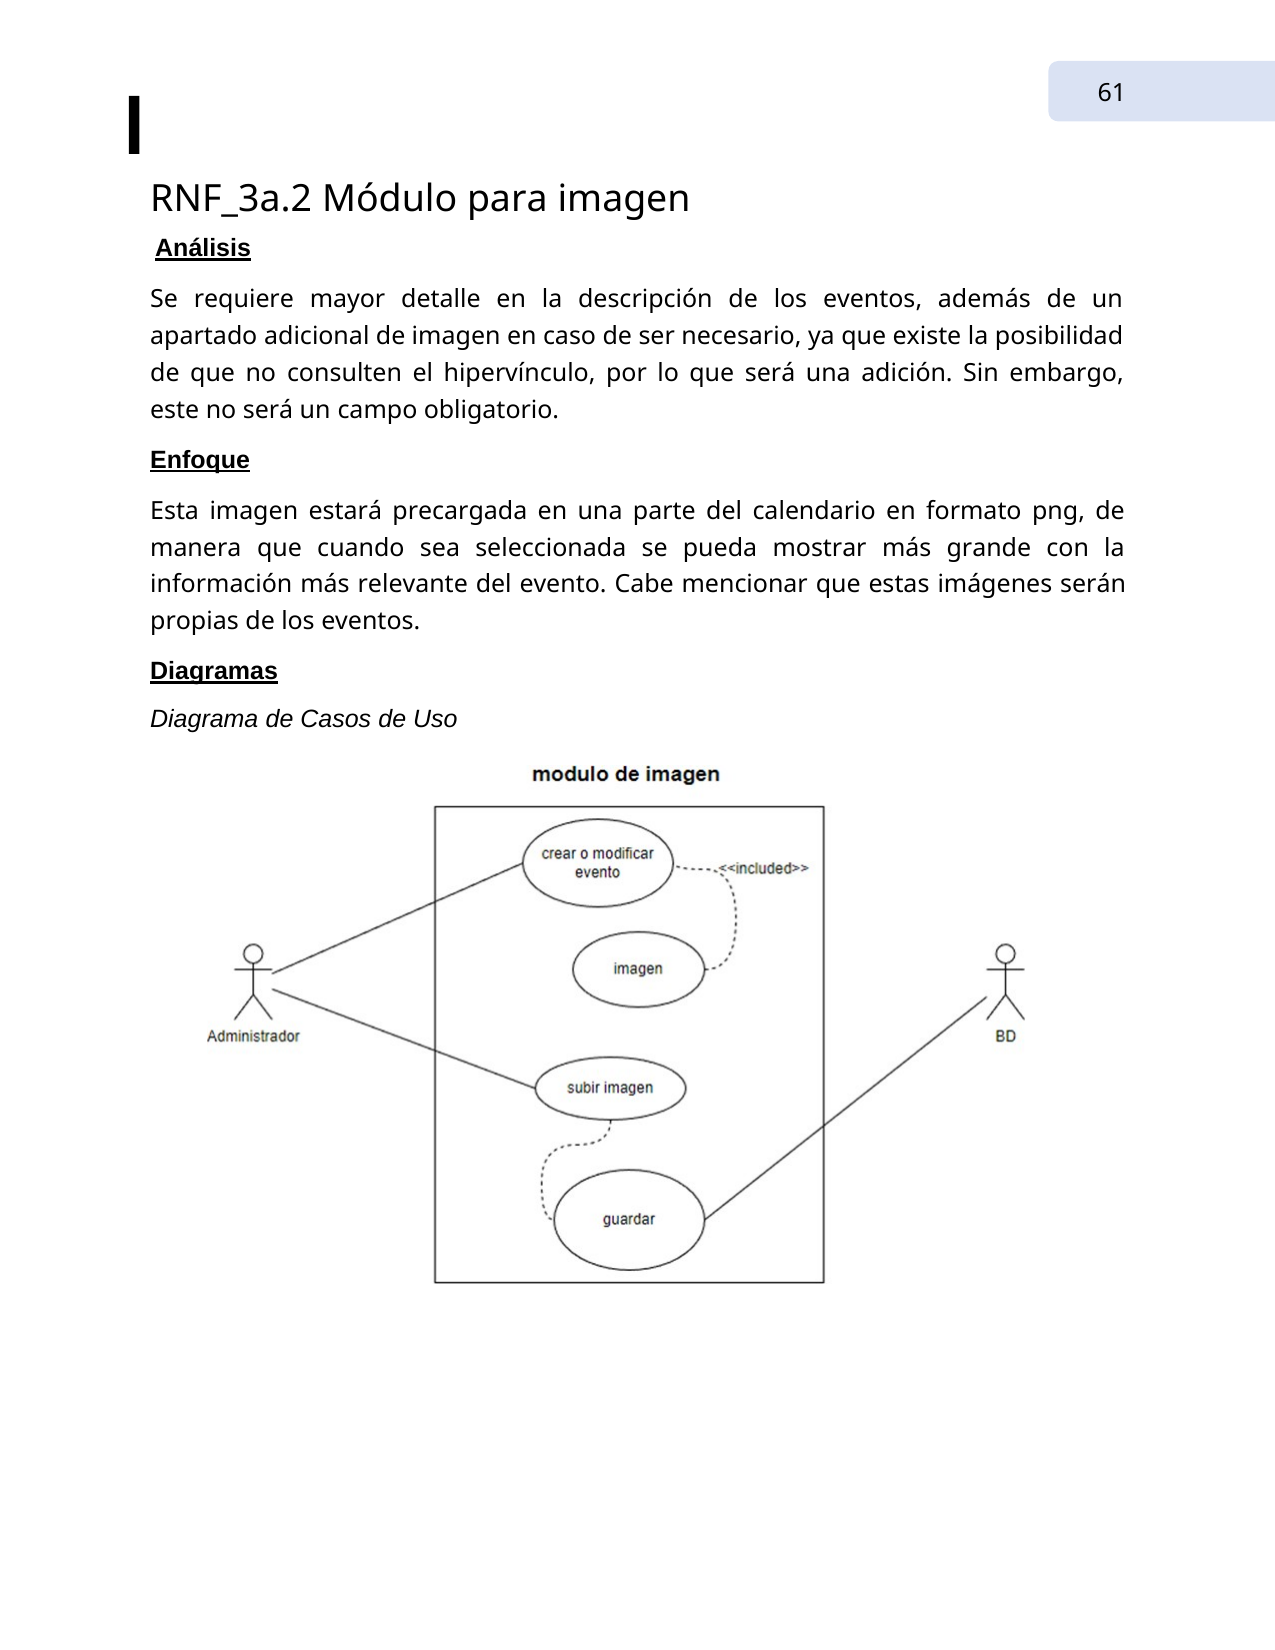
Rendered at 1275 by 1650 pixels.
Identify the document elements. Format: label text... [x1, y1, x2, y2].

text Esta imagen estará precargada en una parte del calendario en formato png, de manera que cuando sea seleccionada se pueda mostrar más grande con la información más relevante del evento. Cabe mencionar que estas imágenes serán propias de los eventos. [150, 492, 1126, 637]
text Diagrama de Casos de Uso [150, 704, 1137, 733]
subtitle Enfoque [150, 445, 1137, 473]
subtitle Diagramas [150, 656, 1137, 685]
text Se requiere mayor detalle en la descripción de los eventos, además de un apartado adicional de imagen en caso de ser necesario, ya que existe la posibilidad de que no consulten el hipervínculo, por lo que será una adición. Sin embargo, este no será un campo obligatorio. [150, 281, 1125, 425]
subtitle Análisis [150, 233, 1137, 262]
subtitle RNF_3a.2 Módulo para imagen [150, 171, 1137, 222]
picture [207, 765, 1025, 1284]
